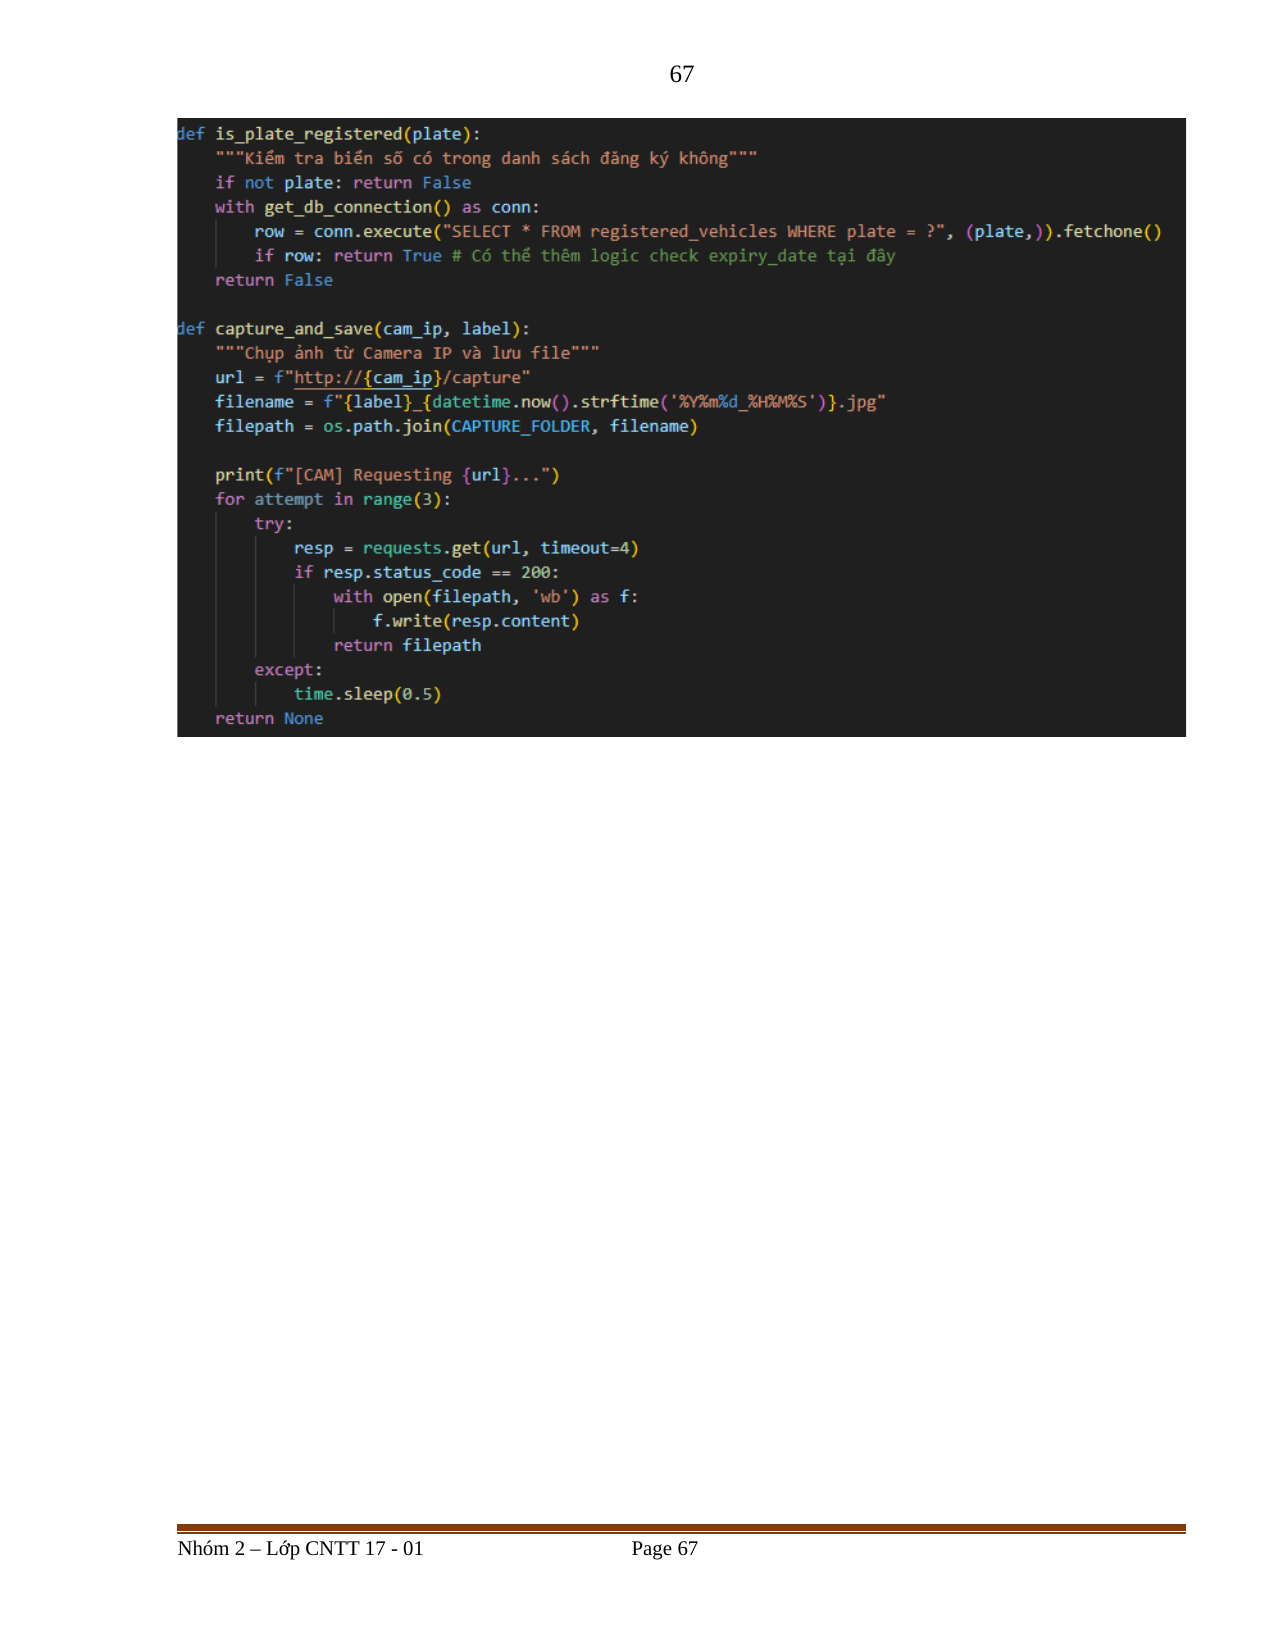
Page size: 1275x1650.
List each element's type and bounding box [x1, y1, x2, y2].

picture [177, 118, 1187, 737]
